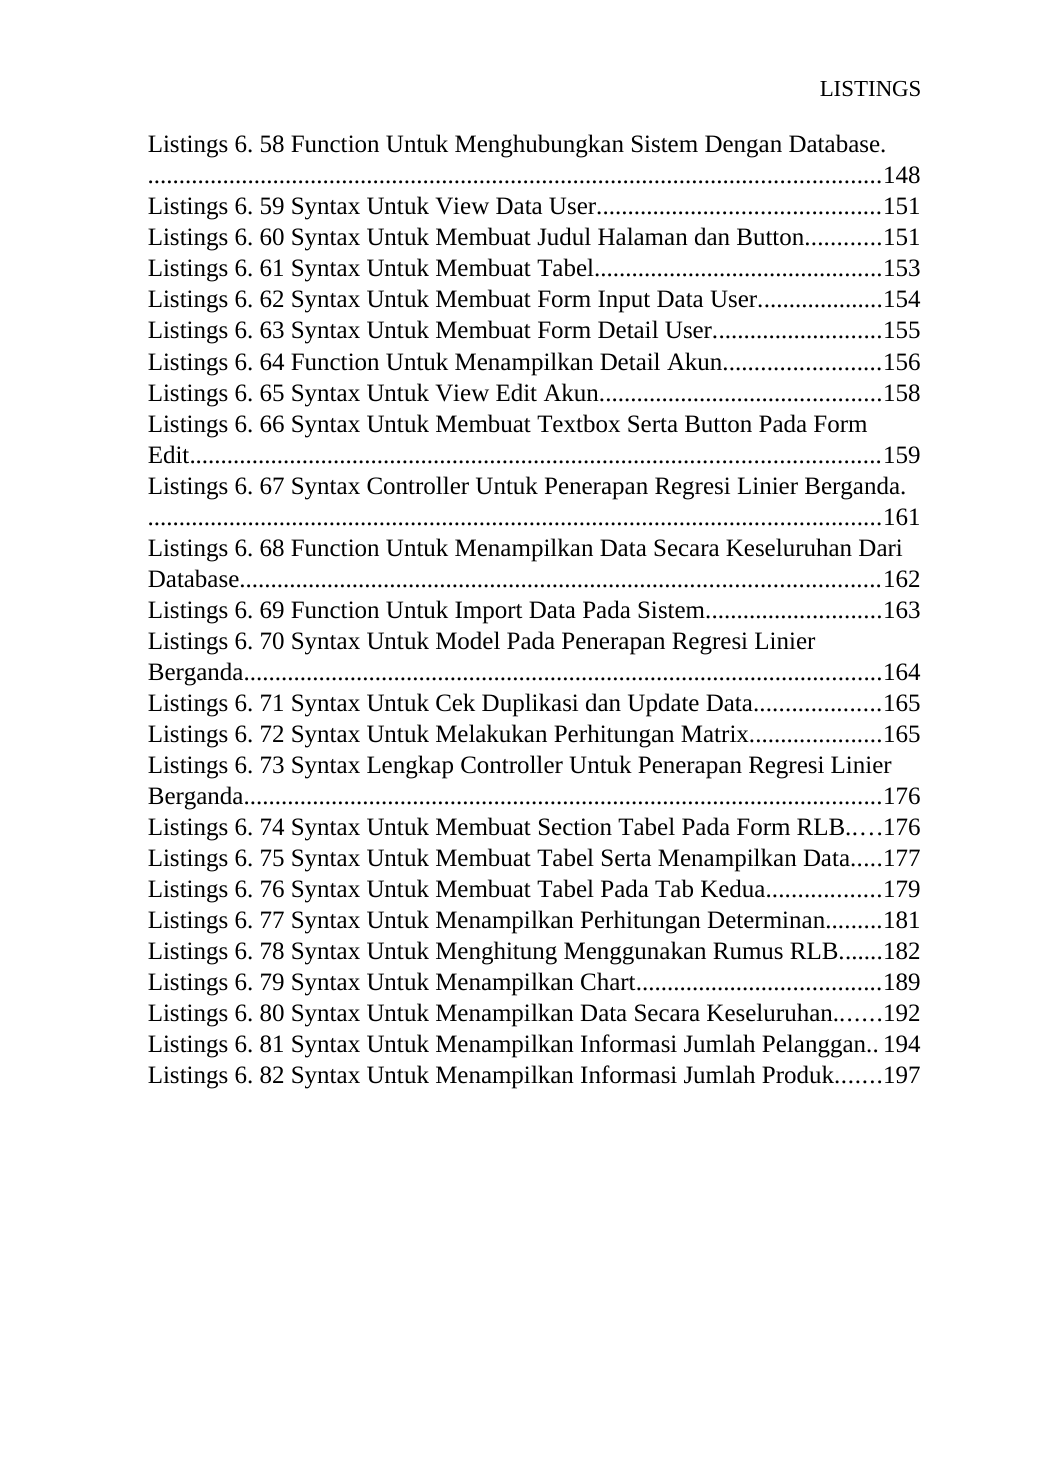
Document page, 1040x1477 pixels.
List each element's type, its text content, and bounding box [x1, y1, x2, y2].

text Listings 6. 72 Syntax Untuk Melakukan Perhitungan Matrix. 165 [148, 719, 921, 748]
text Listings 6. 64 Function Untuk Menampilkan Detail Akun. 156 [148, 347, 921, 375]
text Listings 6. 76 Syntax Untuk Membuat Tabel Pada Tab Kedua. 179 [148, 874, 921, 903]
text Listings 6. 68 Function Untuk Menampilkan Data Secara Keseluruhan Dari Database. 162 [148, 533, 921, 593]
text Listings 6. 75 Syntax Untuk Membuat Tabel Serta Menampilkan Data. 177 [148, 843, 921, 872]
text Listings 6. 62 Syntax Untuk Membuat Form Input Data User. 154 [148, 284, 921, 313]
text Listings 6. 82 Syntax Untuk Menampilkan Informasi Jumlah Produk. 197 [148, 1061, 921, 1089]
text Listings 6. 71 Syntax Untuk Cek Duplikasi dan Update Data. 165 [148, 688, 921, 717]
text Listings 6. 66 Syntax Untuk Membuat Textbox Serta Button Pada Form Edit. 159 [148, 409, 921, 468]
text Listings 6. 79 Syntax Untuk Menampilkan Chart. 189 [148, 967, 921, 996]
text Listings 6. 65 Syntax Untuk View Edit Akun. 158 [148, 378, 921, 406]
text Listings 6. 59 Syntax Untuk View Data User. 151 [148, 191, 921, 220]
text Listings 6. 60 Syntax Untuk Membuat Judul Halaman dan Button. 151 [148, 222, 921, 251]
text Listings 6. 80 Syntax Untuk Menampilkan Data Secara Keseluruhan. 192 [148, 998, 921, 1027]
text Listings 6. 73 Syntax Lengkap Controller Untuk Penerapan Regresi Linier Berganda. 176 [148, 750, 921, 810]
text Listings 6. 81 Syntax Untuk Menampilkan Informasi Jumlah Pelanggan. 194 [148, 1029, 921, 1058]
text Listings 6. 78 Syntax Untuk Menghitung Menggunakan Rumus RLB. 182 [148, 936, 921, 965]
text Listings 6. 69 Function Untuk Import Data Pada Sistem. 163 [148, 595, 921, 624]
text Listings 6. 70 Syntax Untuk Model Pada Penerapan Regresi Linier Berganda. 164 [148, 626, 921, 686]
text Listings 6. 61 Syntax Untuk Membuat Tabel. 153 [148, 253, 921, 282]
text Listings 6. 63 Syntax Untuk Membuat Form Detail User. 155 [148, 316, 921, 344]
text Listings 6. 67 Syntax Controller Untuk Penerapan Regresi Linier Berganda. 161 [148, 471, 921, 531]
text Listings 6. 74 Syntax Untuk Membuat Section Tabel Pada Form RLB. 176 [148, 812, 921, 841]
text Listings 6. 77 Syntax Untuk Menampilkan Perhitungan Determinan. 181 [148, 905, 921, 934]
text Listings 6. 58 Function Untuk Menghubungkan Sistem Dengan Database. 148 [148, 129, 921, 189]
